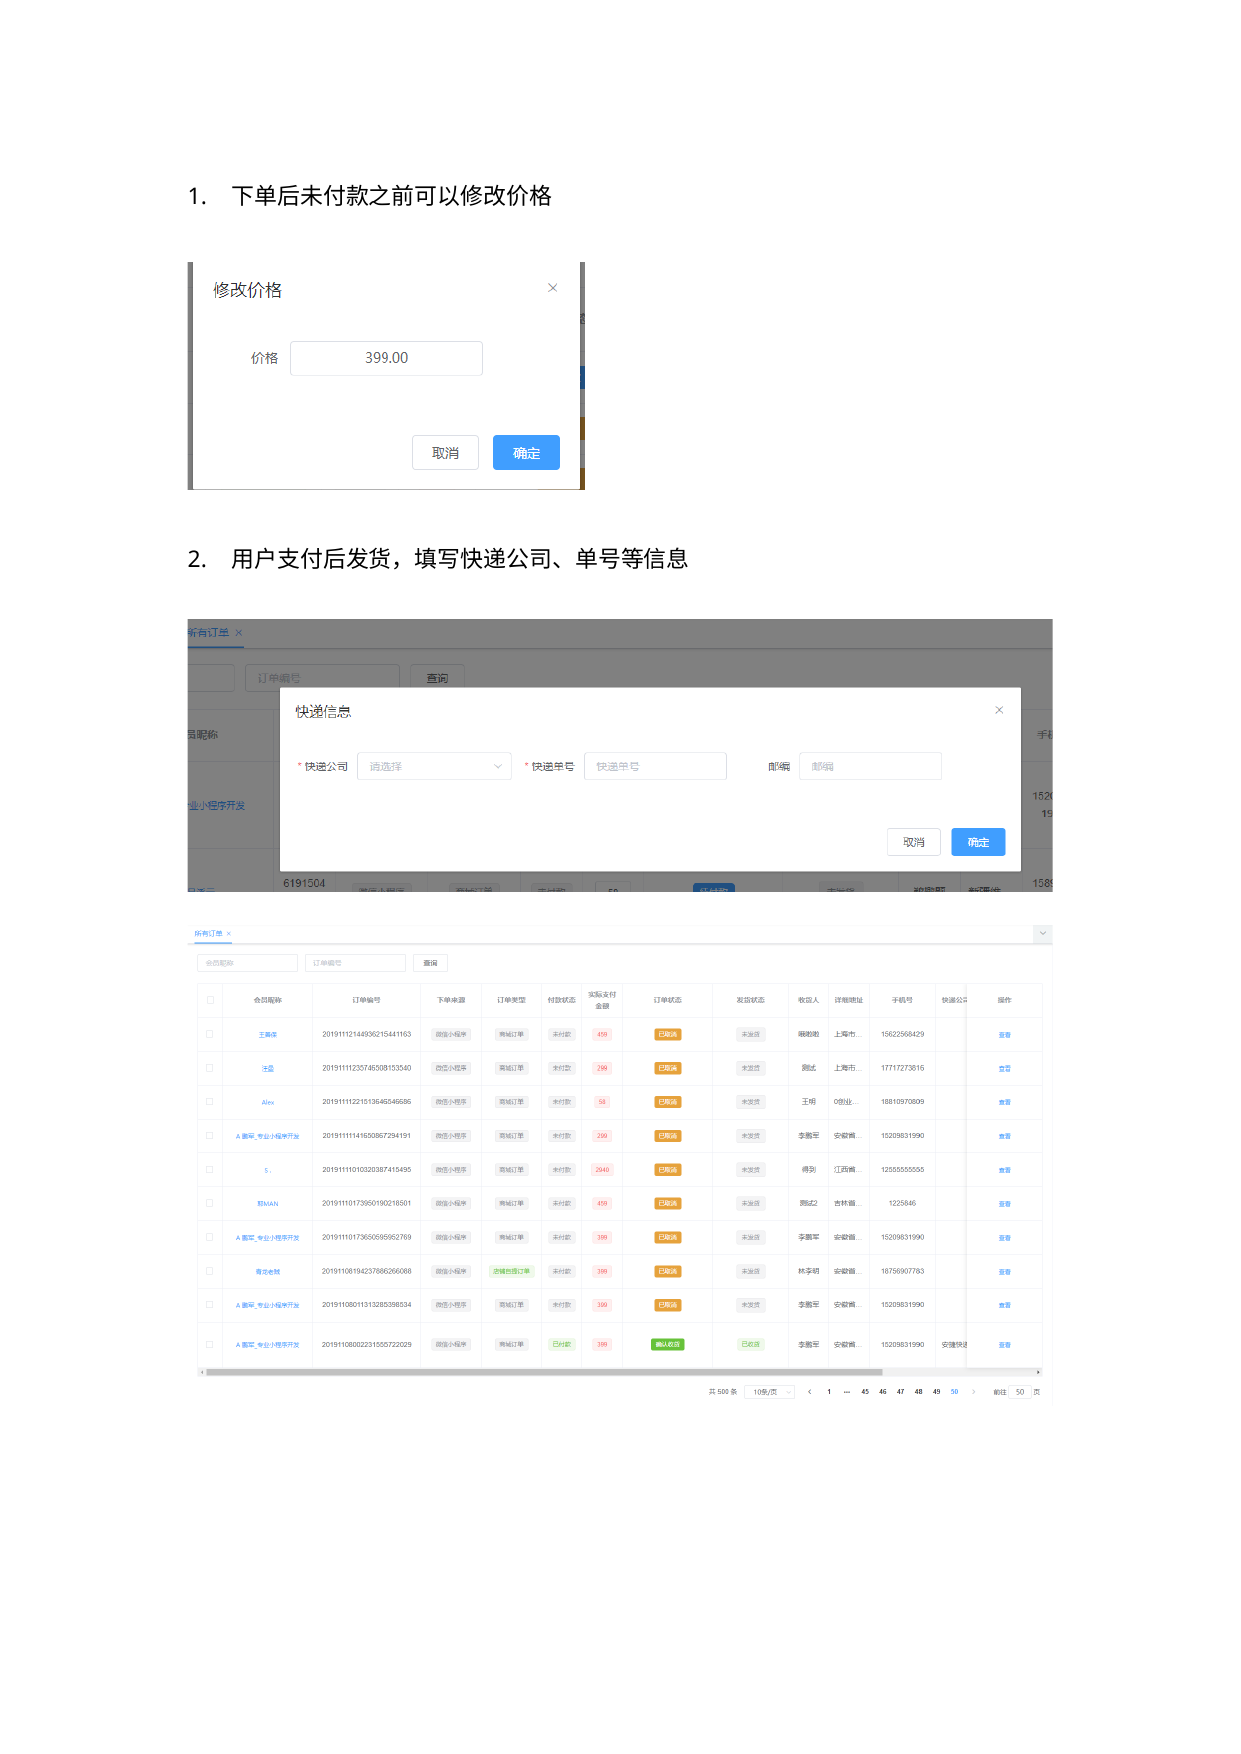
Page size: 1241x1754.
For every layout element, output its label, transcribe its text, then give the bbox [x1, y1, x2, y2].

picture [187, 262, 585, 490]
picture [187, 619, 1053, 892]
list 下单后未付款之前可以修改价格 [187, 162, 1053, 227]
list 用户支付后发货，填写快递公司、单号等信息 [187, 525, 1053, 590]
picture [187, 925, 1053, 1406]
